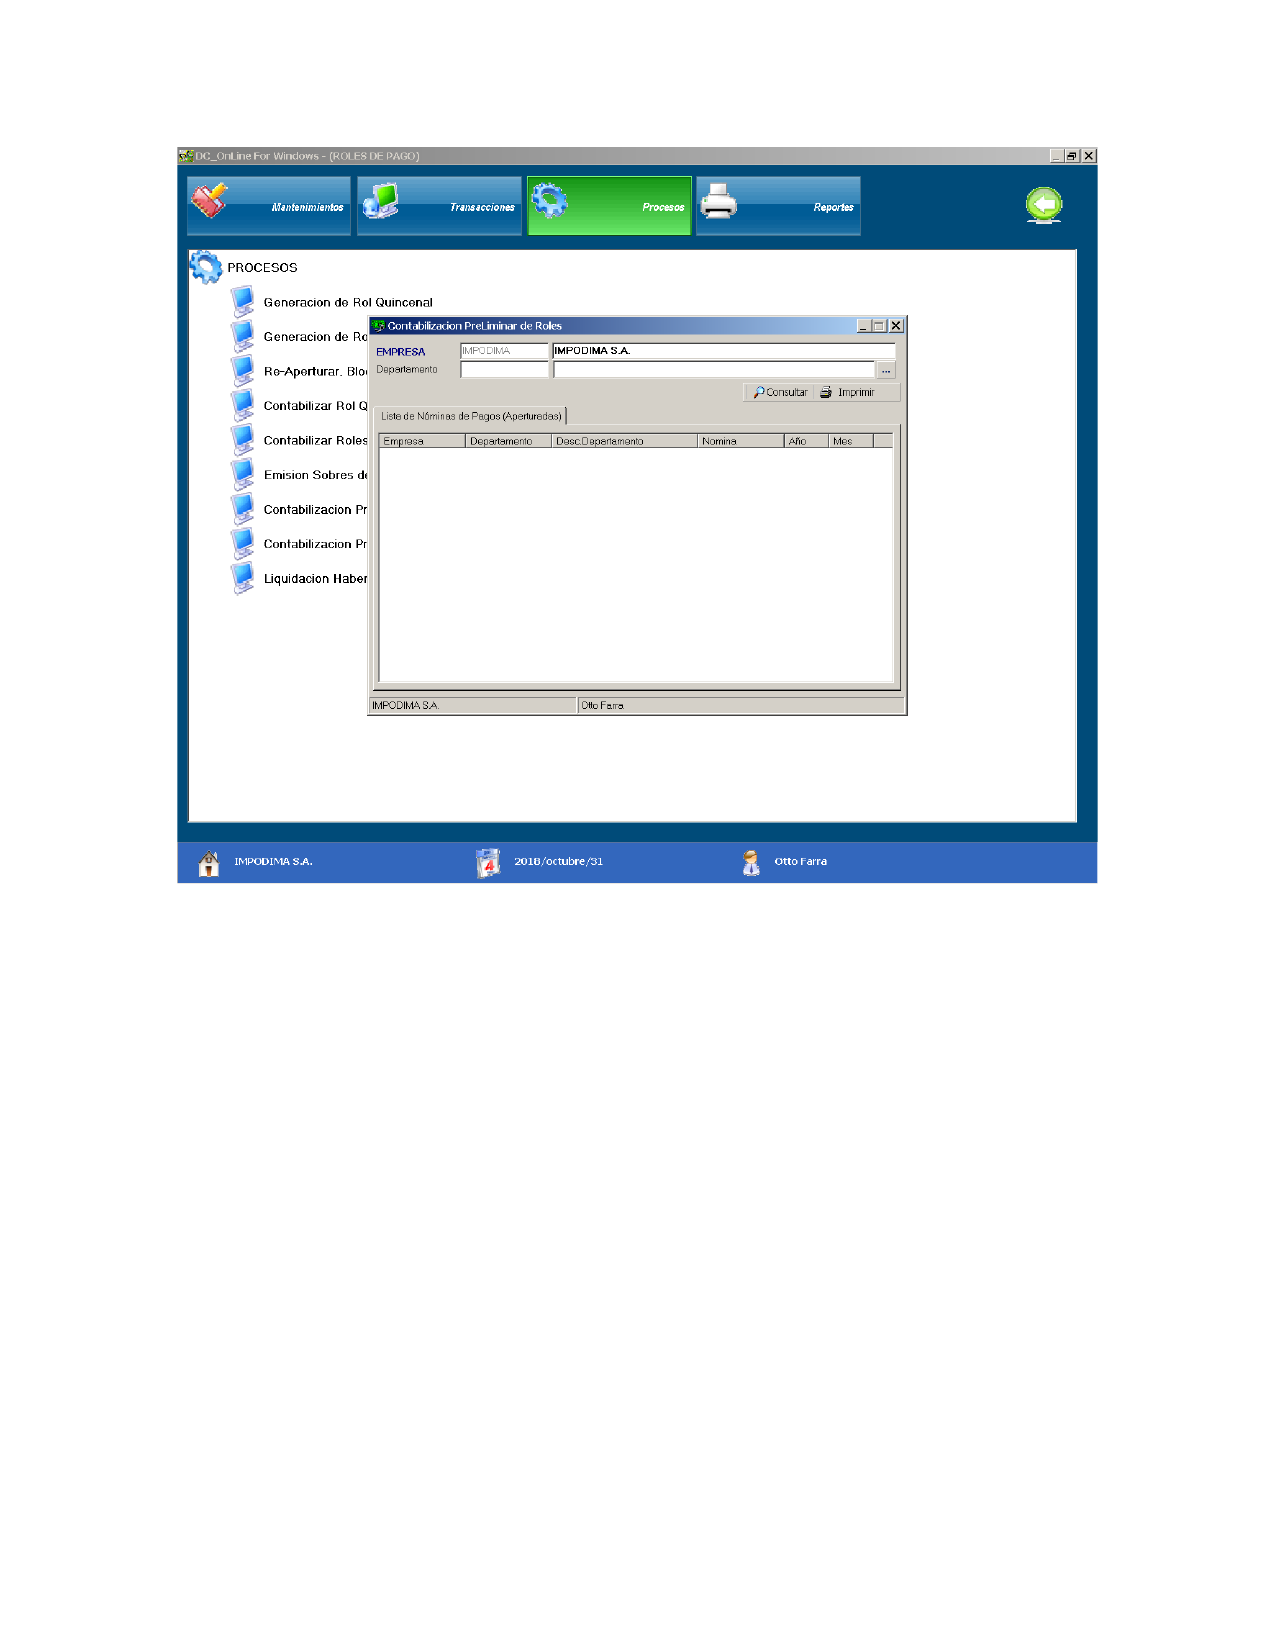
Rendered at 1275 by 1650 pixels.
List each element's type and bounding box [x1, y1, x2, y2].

picture [177, 147, 1098, 884]
